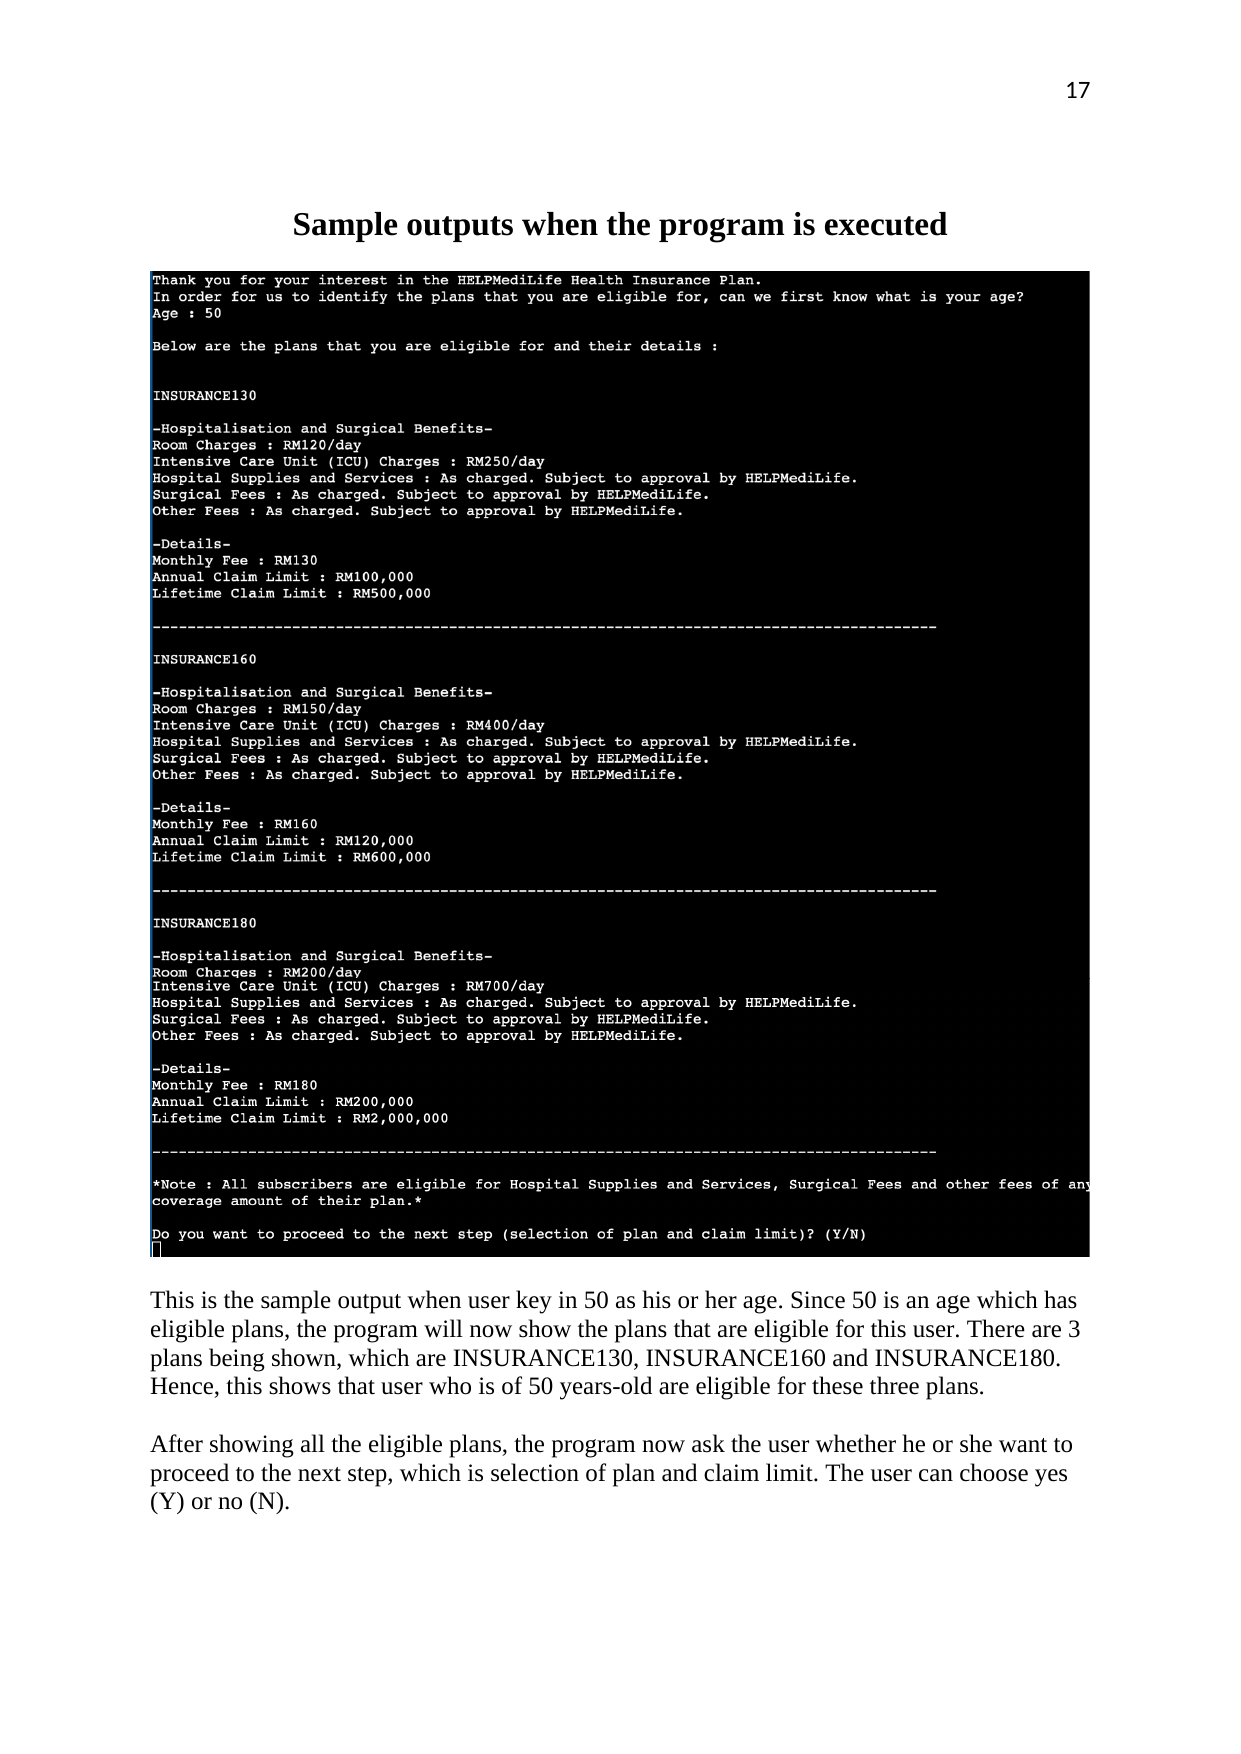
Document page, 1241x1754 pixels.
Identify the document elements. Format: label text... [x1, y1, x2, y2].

text After showing all the eligible plans, the program now ask the user whether he or she want to proceed to the next step, which is selection of plan and claim limit. The user can choose yes (Y) or no (N). [150, 1429, 1090, 1515]
text This is the sample output when user key in 50 as his or her age. Since 50 is an age which has eligible plans, the program will now show the plans that are eligible for this user. There are 3 plans being shown, which are INSURANCE130, INSURANCE160 and INSURANCE180. Hence, this shows that user who is of 50 years-old are eligible for these three plans. [150, 1285, 1090, 1400]
picture [150, 271, 1090, 1257]
subtitle Sample outputs when the program is executed [150, 204, 1090, 243]
